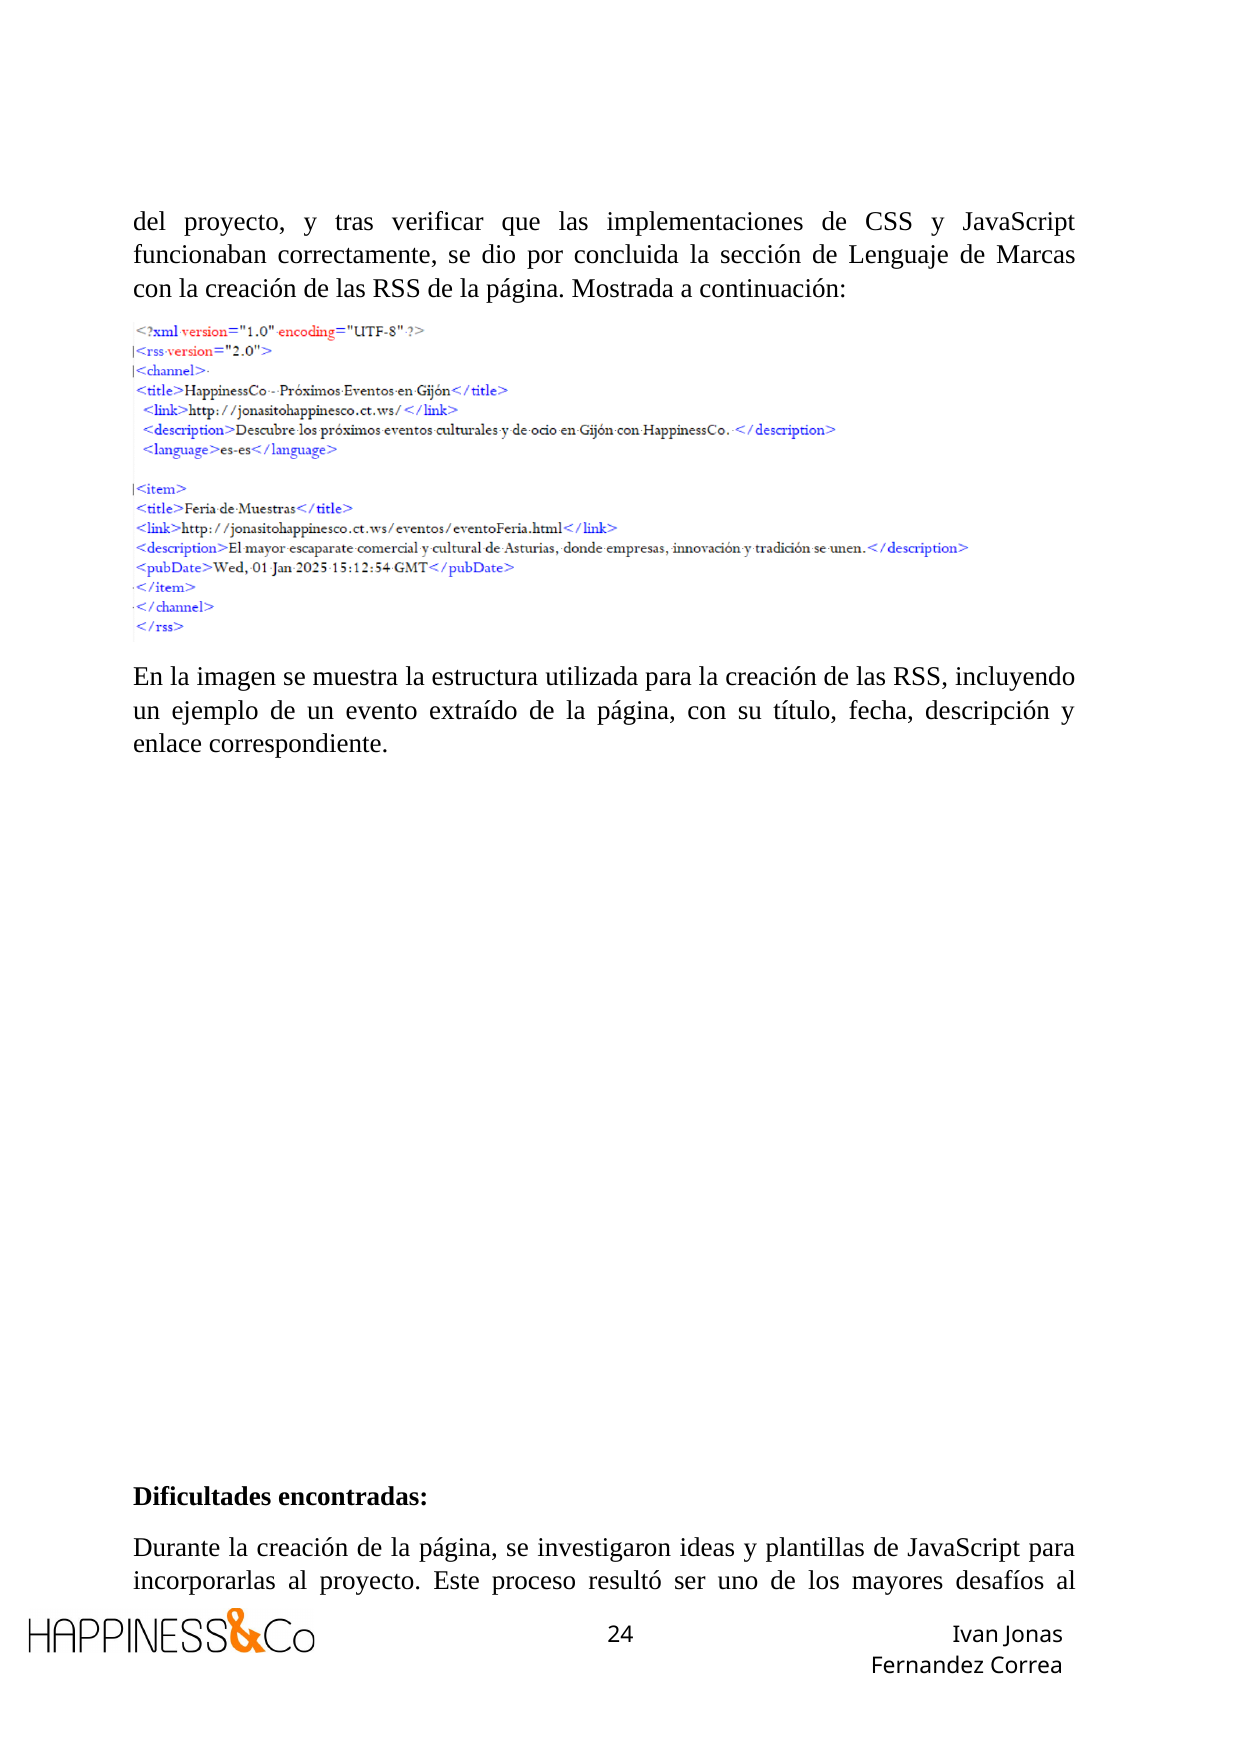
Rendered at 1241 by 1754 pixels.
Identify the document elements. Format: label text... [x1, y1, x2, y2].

text En la imagen se muestra la estructura utilizada para la creación de las RSS, incluyendo un ejemplo de un evento extraído de la página, con su título, fecha, descripción y enlace correspondiente. [133, 660, 1077, 758]
text Dificultades encontradas: [133, 1481, 1077, 1512]
picture [28, 1608, 315, 1653]
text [133, 205, 1077, 303]
picture [132, 322, 989, 642]
